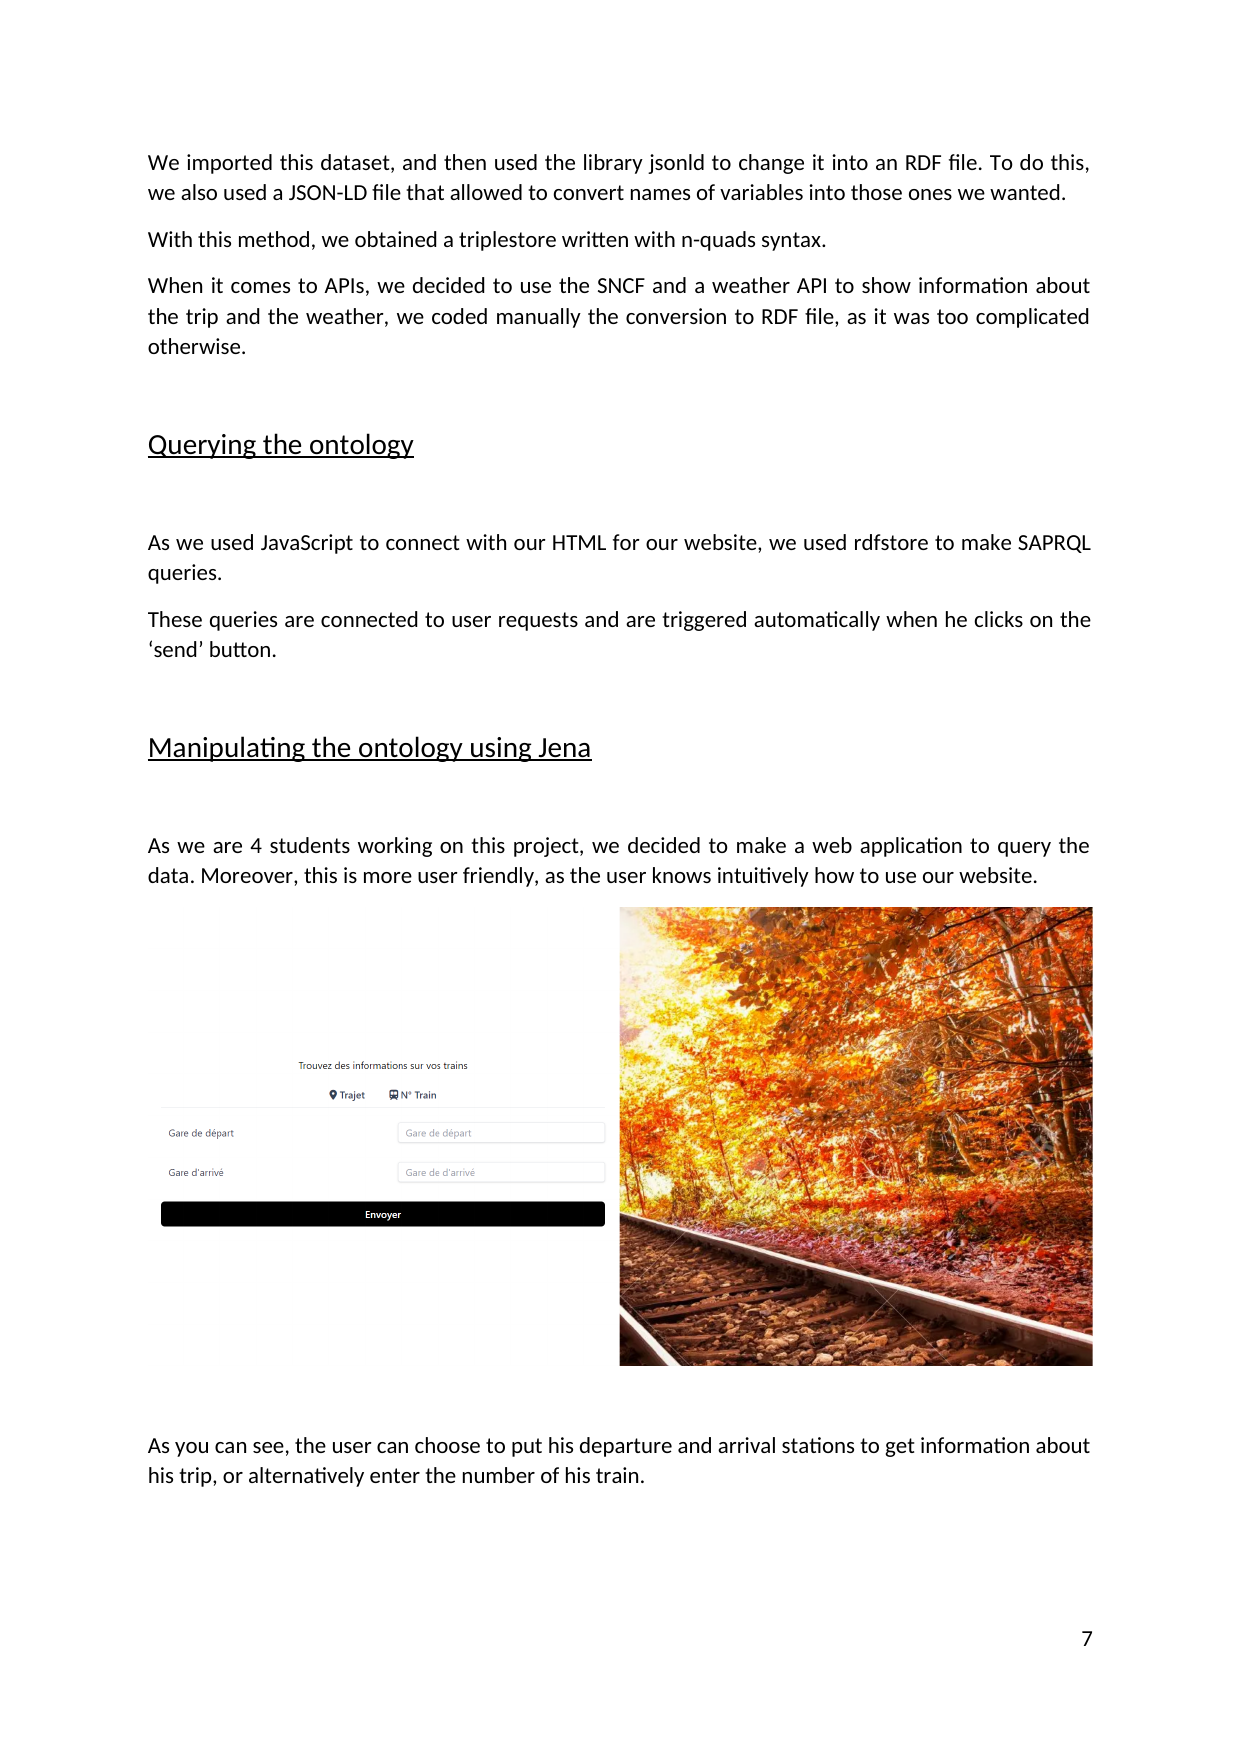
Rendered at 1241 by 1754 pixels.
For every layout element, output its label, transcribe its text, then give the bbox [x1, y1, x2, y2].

text With this method, we obtained a triplestore written with n-quads syntax. [148, 225, 1093, 253]
text These queries are connected to user requests and are triggered automatically when he clicks on the ‘send’ button. [148, 605, 1093, 663]
text When it comes to APIs, we decided to use the SNCF and a weather API to show information about the trip and the weather, we coded manually the conversion to RDF file, as it was too complicated otherwise. [148, 272, 1093, 360]
text As we are 4 students working on this project, we decided to make a web application to query the data. Moreover, this is more user friendly, as the user knows intuitively how to use our website. [148, 831, 1093, 889]
subtitle Querying the ontology [148, 426, 1093, 461]
picture [147, 907, 1093, 1366]
text As you can see, the user can choose to put his departure and arrival stations to get information about his trip, or alternatively enter the number of his train. [148, 1431, 1093, 1489]
subtitle Manipulating the ontology using Jena [148, 729, 1093, 764]
text We imported this dataset, and then used the library jsonld to change it into an RDF file. To do this, we also used a JSON-LD file that allowed to convert names of variables into those ones we wanted. [148, 148, 1093, 206]
text As we used JavaScript to connect with our HTML for our website, we used rdfstore to make SAPRQL queries. [148, 528, 1093, 586]
